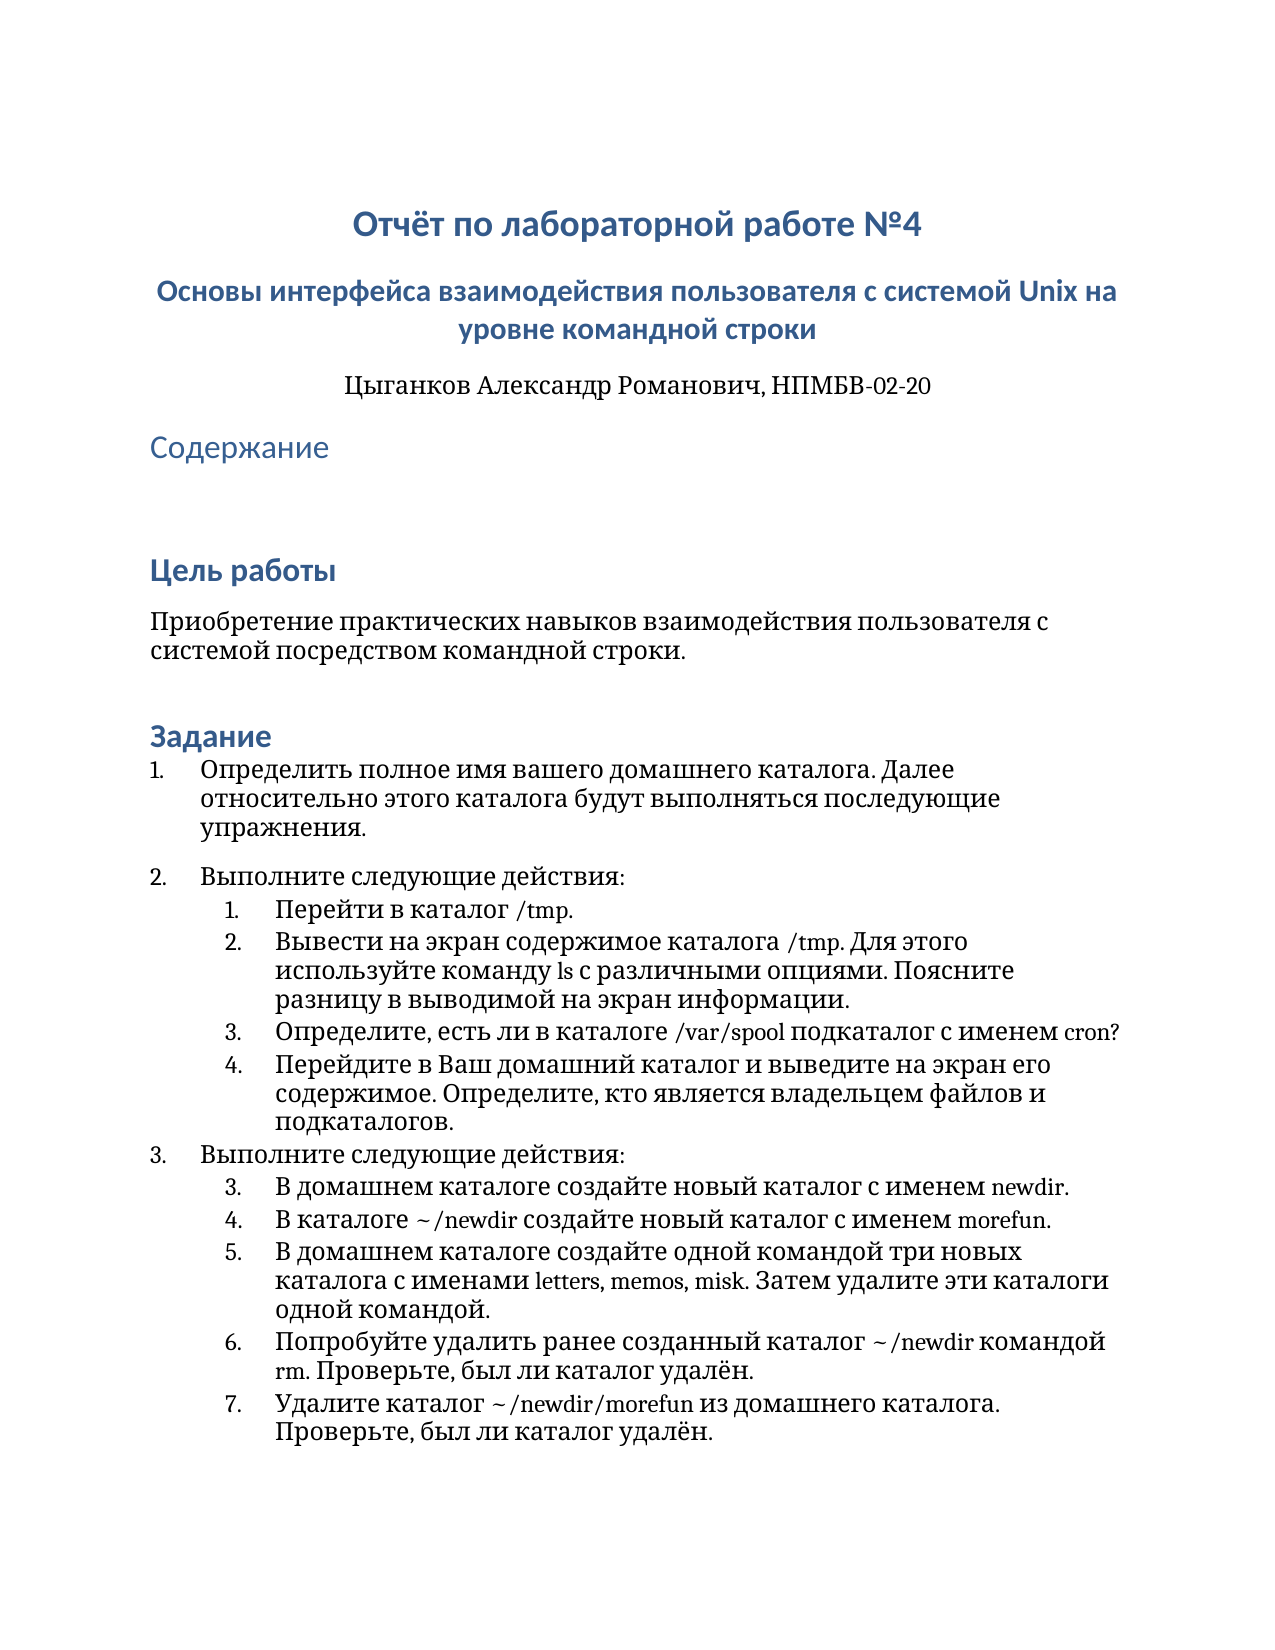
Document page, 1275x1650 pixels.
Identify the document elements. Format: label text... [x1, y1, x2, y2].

list Попробуйте удалить ранее созданный каталог ~/newdir командой rm. Проверьте, был ли каталог удалён. [225, 1328, 1125, 1386]
text Приобретение практических навыков взаимодействия пользователя с системой посредством командной строки. [150, 608, 1125, 666]
list Выполните следующие действия: [150, 863, 1125, 892]
list В домашнем каталоге создайте одной командой три новых каталога с именами letters, memos, misk. Затем удалите эти каталоги одной командой. [225, 1238, 1125, 1324]
subtitle Основы интерфейса взаимодействия пользователя с системой Unix на уровне командной строки [150, 271, 1125, 347]
list Определить полное имя вашего домашнего каталога. Далее относительно этого каталога будут выполняться последующие упражнения. [150, 756, 1125, 842]
text Цыганков Александр Романович, НПМБВ-02-20 [150, 372, 1125, 401]
list Выполните следующие действия: [150, 1141, 1125, 1169]
subtitle Задание [150, 716, 1125, 756]
list В домашнем каталоге создайте новый каталог с именем newdir. [225, 1173, 1125, 1202]
list Перейти в каталог /tmp. [225, 896, 1125, 924]
subtitle Цель работы [150, 548, 1125, 589]
list В каталоге ~/newdir создайте новый каталог с именем morefun. [225, 1206, 1125, 1234]
list Определите, есть ли в каталоге /var/spool подкаталог с именем cron? [225, 1018, 1125, 1047]
list Вывести на экран содержимое каталога /tmp. Для этого используйте команду ls с различными опциями. Поясните разницу в выводимой на экран информации. [225, 928, 1125, 1014]
list Перейдите в Ваш домашний каталог и выведите на экран его содержимое. Определите, кто является владельцем файлов и подкаталогов. [225, 1051, 1125, 1137]
title Отчёт по лабораторной работе №4 [150, 200, 1125, 246]
list Удалите каталог ~/newdir/morefun из домашнего каталога. Проверьте, был ли каталог удалён. [225, 1389, 1125, 1447]
